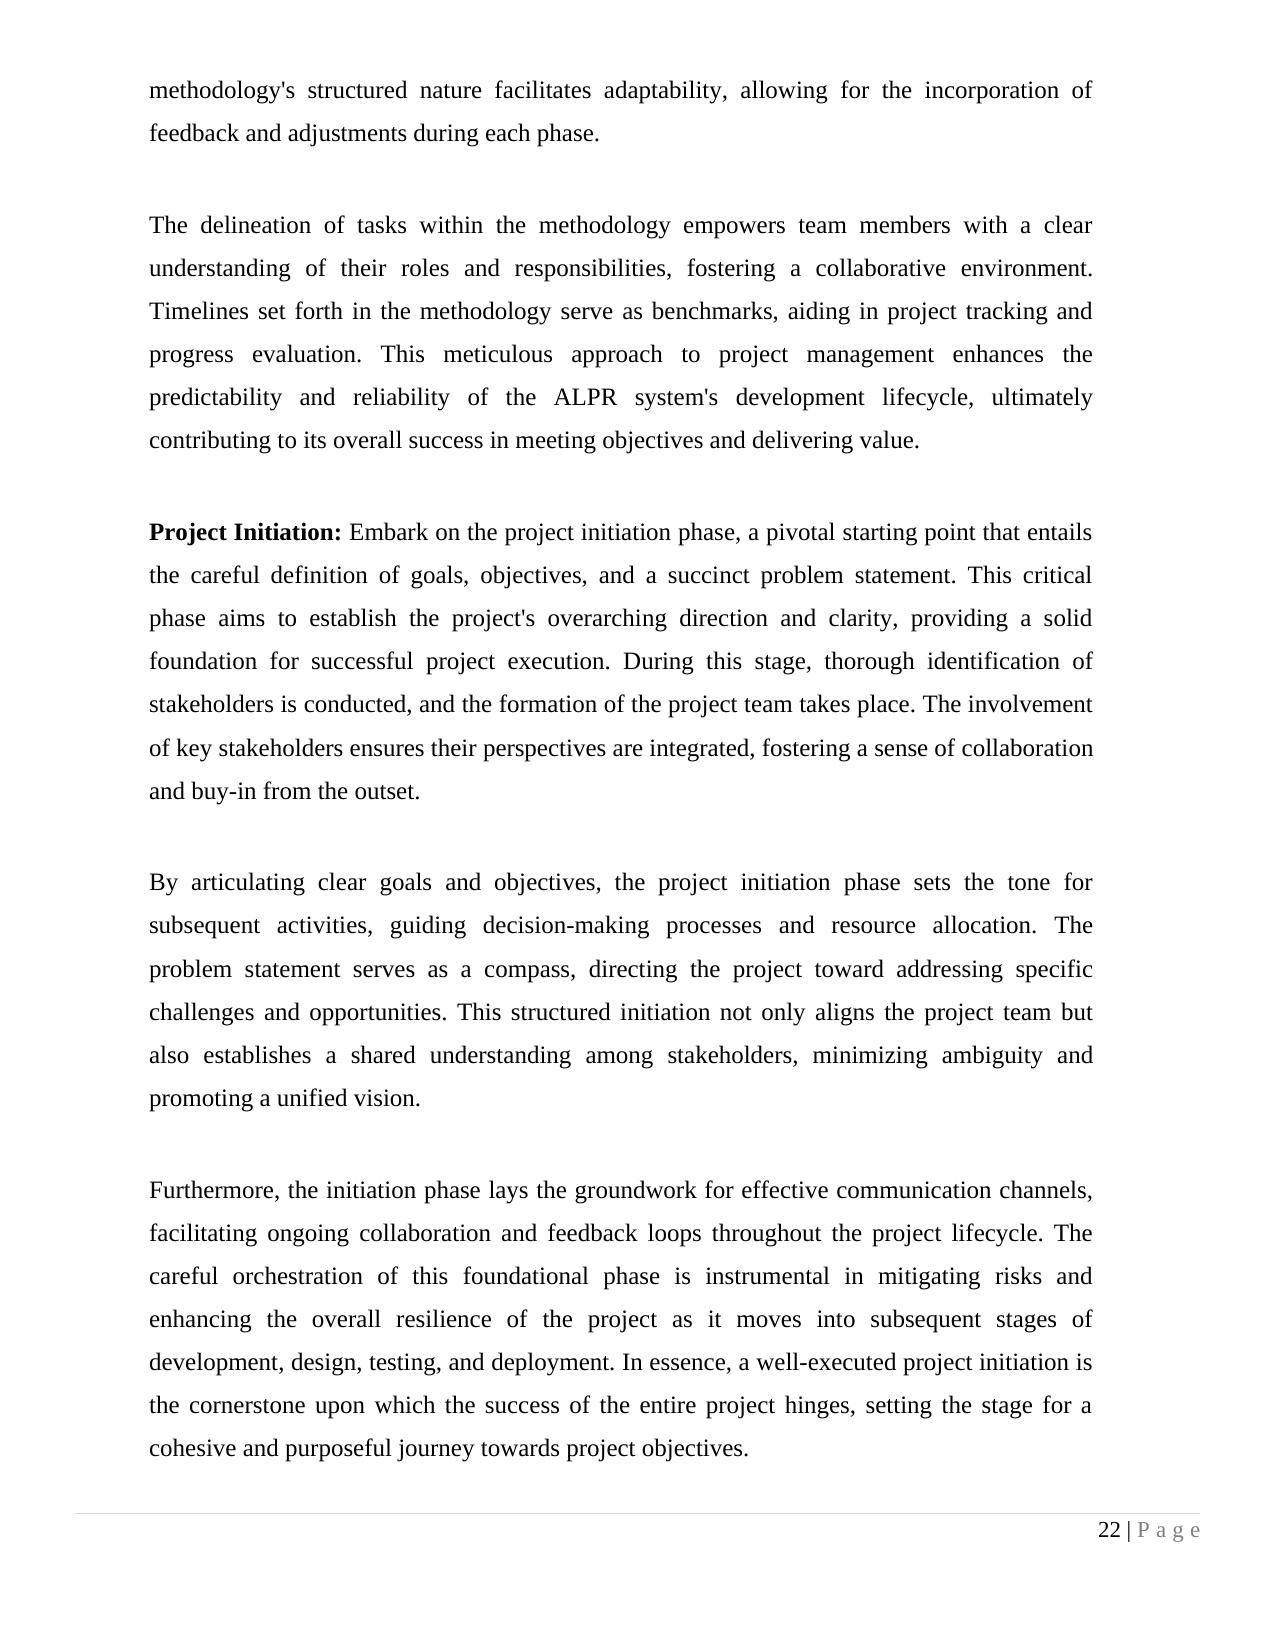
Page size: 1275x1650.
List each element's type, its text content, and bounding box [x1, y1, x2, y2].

text Furthermore, the initiation phase lays the groundwork for effective communication channels, facilitating ongoing collaboration and feedback loops throughout the project lifecycle. The careful orchestration of this foundational phase is instrumental in mitigating risks and enhancing the overall resilience of the project as it moves into subsequent stages of development, design, testing, and deployment. In essence, a well-executed project initiation is the cornerstone upon which the success of the entire project hinges, setting the stage for a cohesive and purposeful journey towards project objectives. [149, 1175, 1094, 1462]
text By articulating clear goals and objectives, the project initiation phase sets the tone for subsequent activities, guiding decision-making processes and resource allocation. The problem statement serves as a compass, directing the project toward addressing specific challenges and opportunities. This structured initiation not only aligns the project team but also establishes a shared understanding among stakeholders, minimizing ambiguity and promoting a unified vision. [149, 867, 1094, 1112]
text Project Initiation: Embark on the project initiation phase, a pivotal starting point that entails the careful definition of goals, objectives, and a succinct problem statement. This critical phase aims to establish the project's overarching direction and clarity, providing a solid foundation for successful project execution. During this stage, thorough identification of stakeholders is conducted, and the formation of the project team takes place. The involvement of key stakeholders ensures their perspectives are integrated, fostering a sense of collaboration and buy-in from the outset. [149, 517, 1094, 804]
text The delineation of tasks within the methodology empowers team members with a clear understanding of their roles and responsibilities, fostering a collaborative environment. Timelines set forth in the methodology serve as benchmarks, aiding in project tracking and progress evaluation. This meticulous approach to project management enhances the predictability and reliability of the ALPR system's development lifecycle, ultimately contributing to its overall success in meeting objectives and delivering value. [149, 210, 1094, 454]
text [149, 75, 1094, 147]
